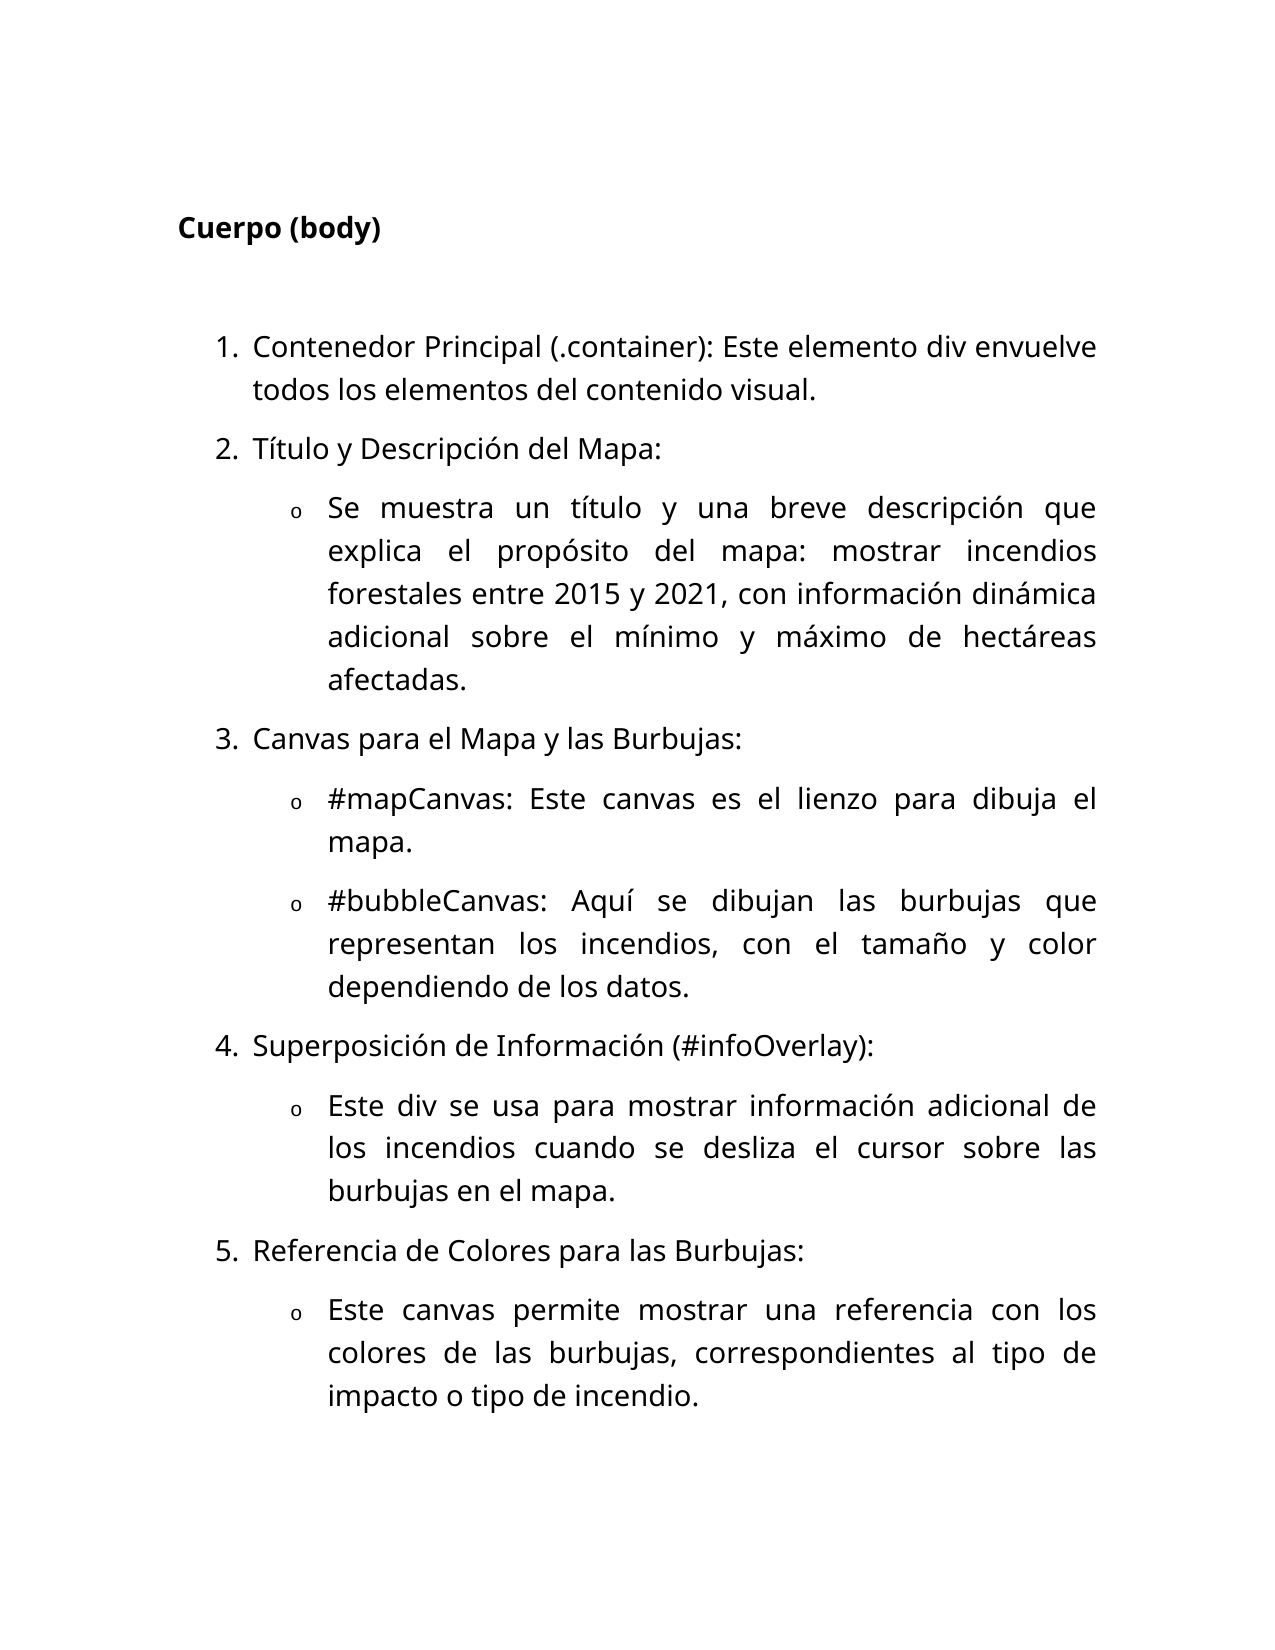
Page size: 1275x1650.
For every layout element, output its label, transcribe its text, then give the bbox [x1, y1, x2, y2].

list Contenedor Principal (.container): Este elemento div envuelve todos los elementos del contenido visual. [215, 326, 1098, 408]
list Superposición de Información (#infoOverlay): [215, 1025, 1098, 1065]
list #bubbleCanvas: Aquí se dibujan las burbujas que representan los incendios, con el tamaño y color dependiendo de los datos. [290, 880, 1098, 1006]
list Referencia de Colores para las Burbujas: [215, 1230, 1098, 1270]
list Canvas para el Mapa y las Burbujas: [215, 718, 1098, 758]
list Título y Descripción del Mapa: [215, 428, 1098, 468]
text Cuerpo (body) [177, 207, 1098, 247]
list Este div se usa para mostrar información adicional de los incendios cuando se desliza el cursor sobre las burbujas en el mapa. [290, 1085, 1098, 1210]
list #mapCanvas: Este canvas es el lienzo para dibuja el mapa. [290, 778, 1098, 861]
list Este canvas permite mostrar una referencia con los colores de las burbujas, correspondientes al tipo de impacto o tipo de incendio. [290, 1289, 1098, 1415]
list Se muestra un título y una breve descripción que explica el propósito del mapa: mostrar incendios forestales entre 2015 y 2021, con información dinámica adicional sobre el mínimo y máximo de hectáreas afectadas. [290, 488, 1098, 699]
